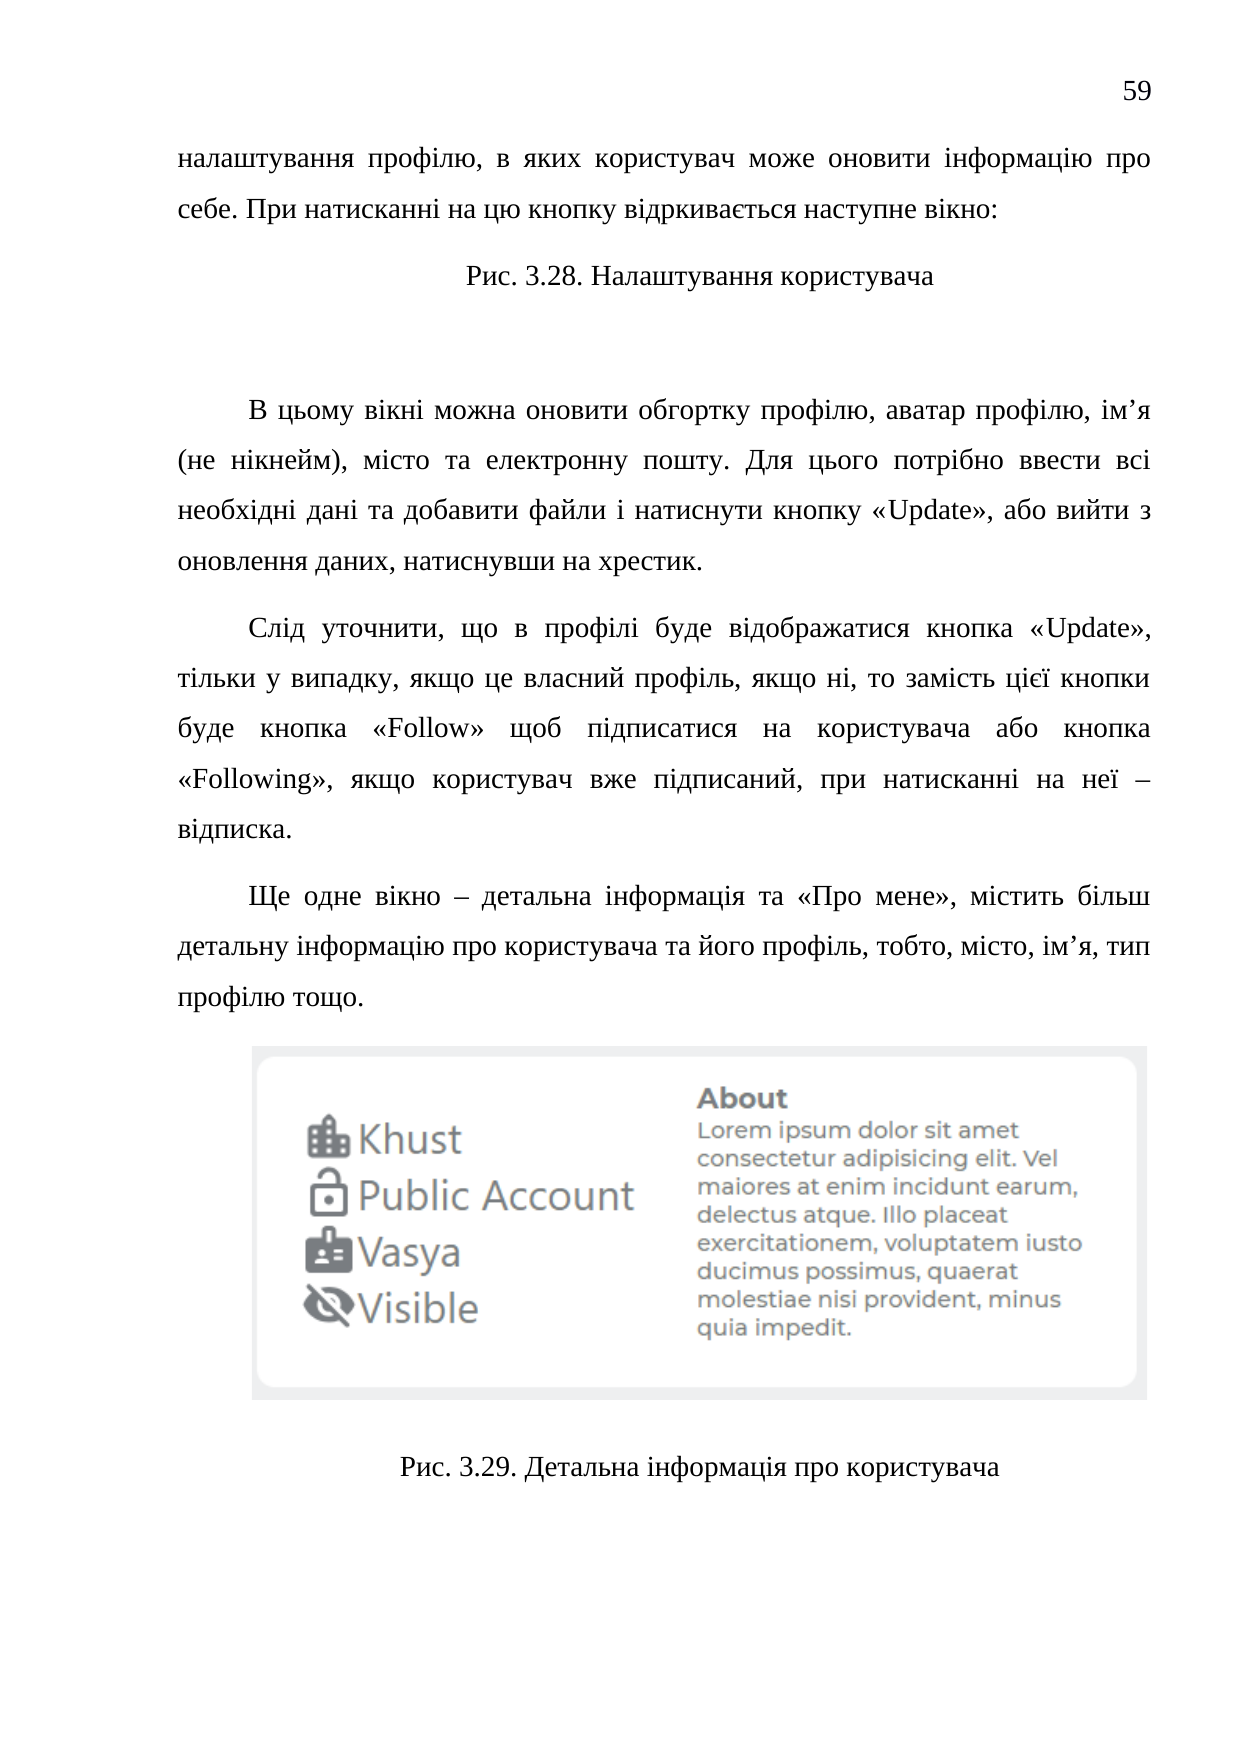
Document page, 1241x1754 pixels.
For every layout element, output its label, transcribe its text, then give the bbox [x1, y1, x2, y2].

text Ще одне вікно – детальна інформація та «Про мене», містить більш детальну інформацію про користувача та його профіль, тобто, місто, ім’я, тип профілю тощо. [177, 878, 1152, 1012]
text Слід уточнити, що в профілі буде відображатися кнопка «Update», тільки у випадку, якщо це власний профіль, якщо ні, то замість цієї кнопки буде кнопка «Follow» щоб підписатися на користувача або кнопка «Following», якщо користувач вже підписаний, при натисканні на неї – відписка. [177, 610, 1152, 844]
picture [251, 1046, 1148, 1400]
text Рис. 3.28. Налаштування користувача [177, 258, 1152, 291]
text В цьому вікні можна оновити обгортку профілю, аватар профілю, ім’я (не нікнейм), місто та електронну пошту. Для цього потрібно ввести всі необхідні дані та добавити файли і натиснути кнопку «Update», або вийти з оновлення даних, натиснувши на хрестик. [177, 392, 1152, 576]
